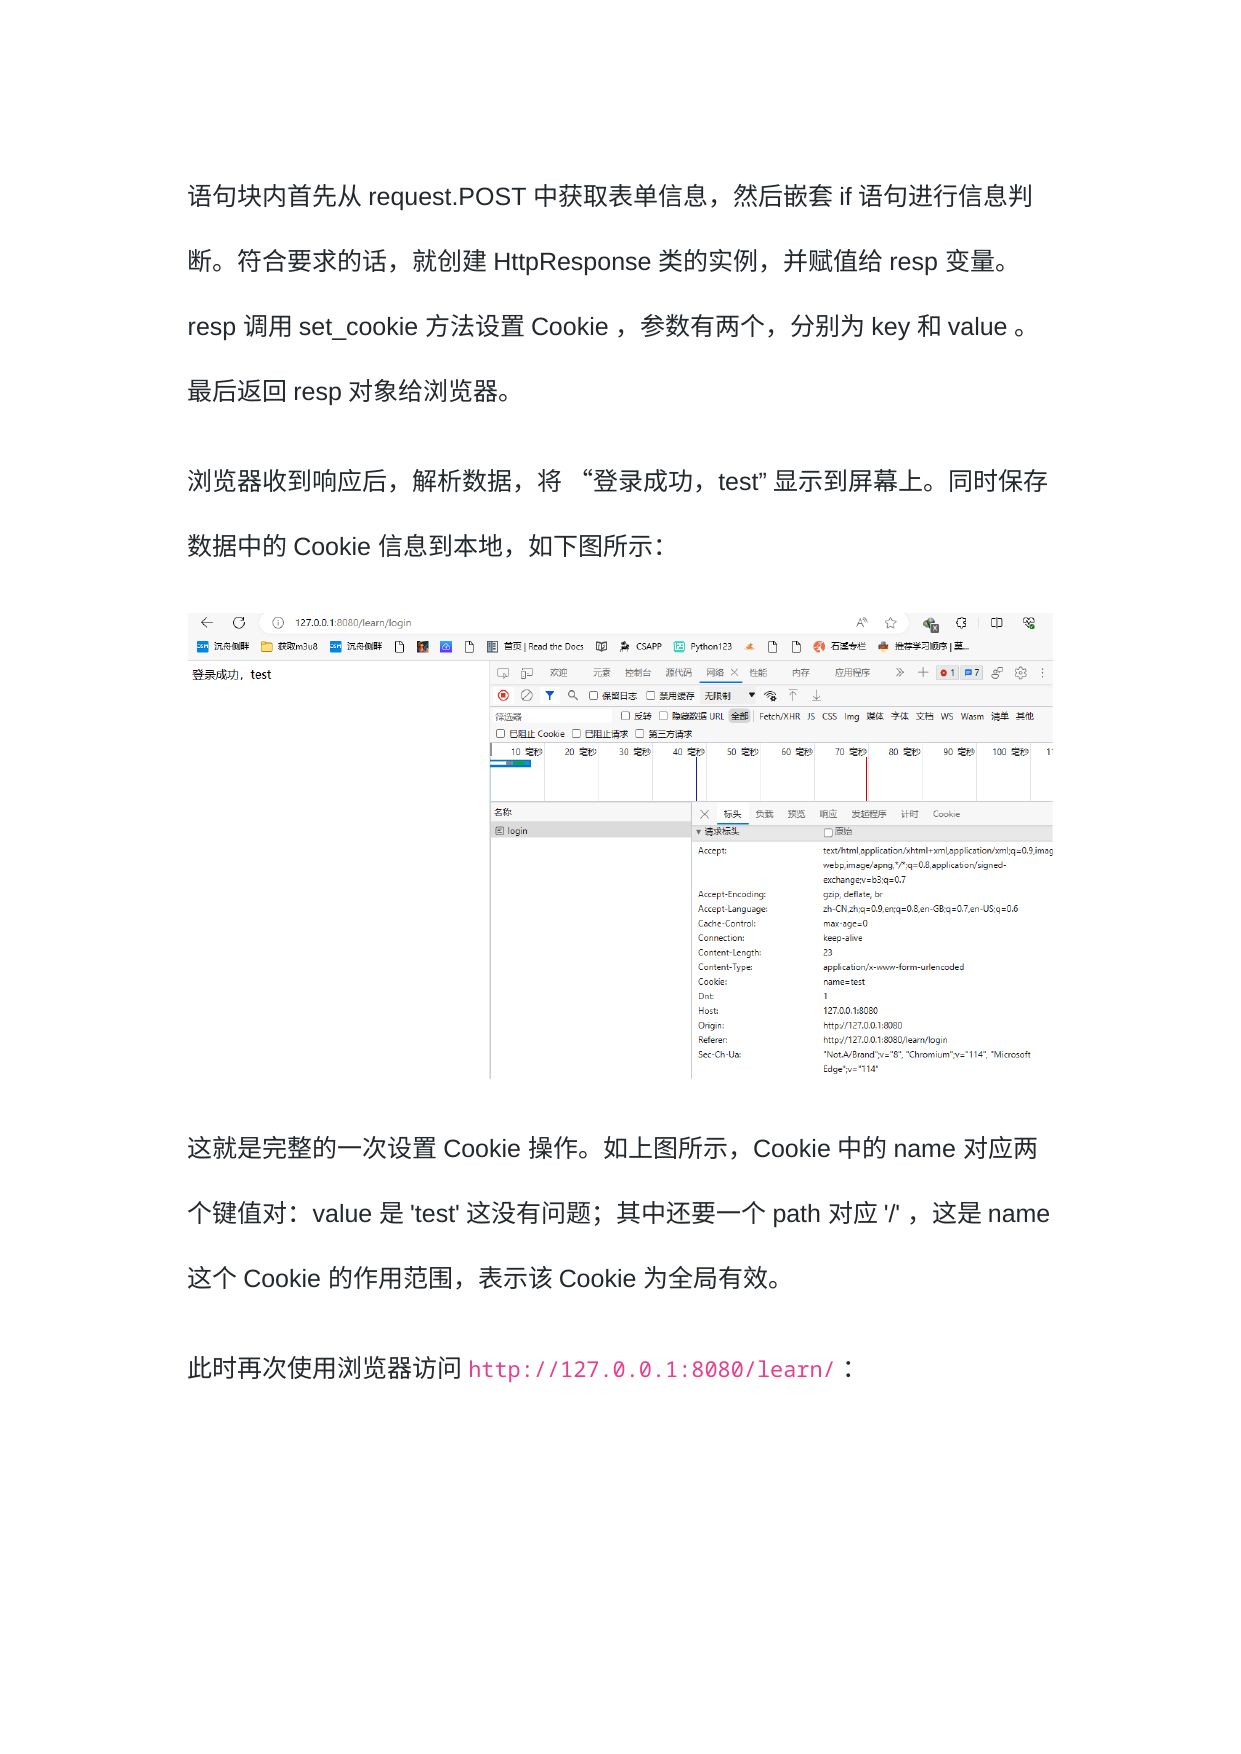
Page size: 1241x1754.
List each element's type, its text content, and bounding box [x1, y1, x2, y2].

text 这就是完整的一次设置 Cookie 操作。如上图所示，Cookie 中的 name 对应两个键值对：value 是 'test' 这没有问题；其中还要一个 path 对应 '/' ，这是 name 这个 Cookie 的作用范围，表示该 Cookie 为全局有效。 [187, 1114, 1053, 1309]
text 此时再次使用浏览器访问 http://127.0.0.1:8080/learn/ ： [187, 1334, 1053, 1399]
text 语句块内首先从 request.POST 中获取表单信息，然后嵌套 if 语句进行信息判断。符合要求的话，就创建 HttpResponse 类的实例，并赋值给 resp 变量。resp 调用 set_cookie 方法设置 Cookie ，参数有两个，分别为 key 和 value 。最后返回 resp 对象给浏览器。 [187, 162, 1053, 422]
picture [187, 613, 1053, 1079]
text 浏览器收到响应后，解析数据，将 “登录成功，test” 显示到屏幕上。同时保存数据中的 Cookie 信息到本地，如下图所示： [187, 447, 1053, 577]
